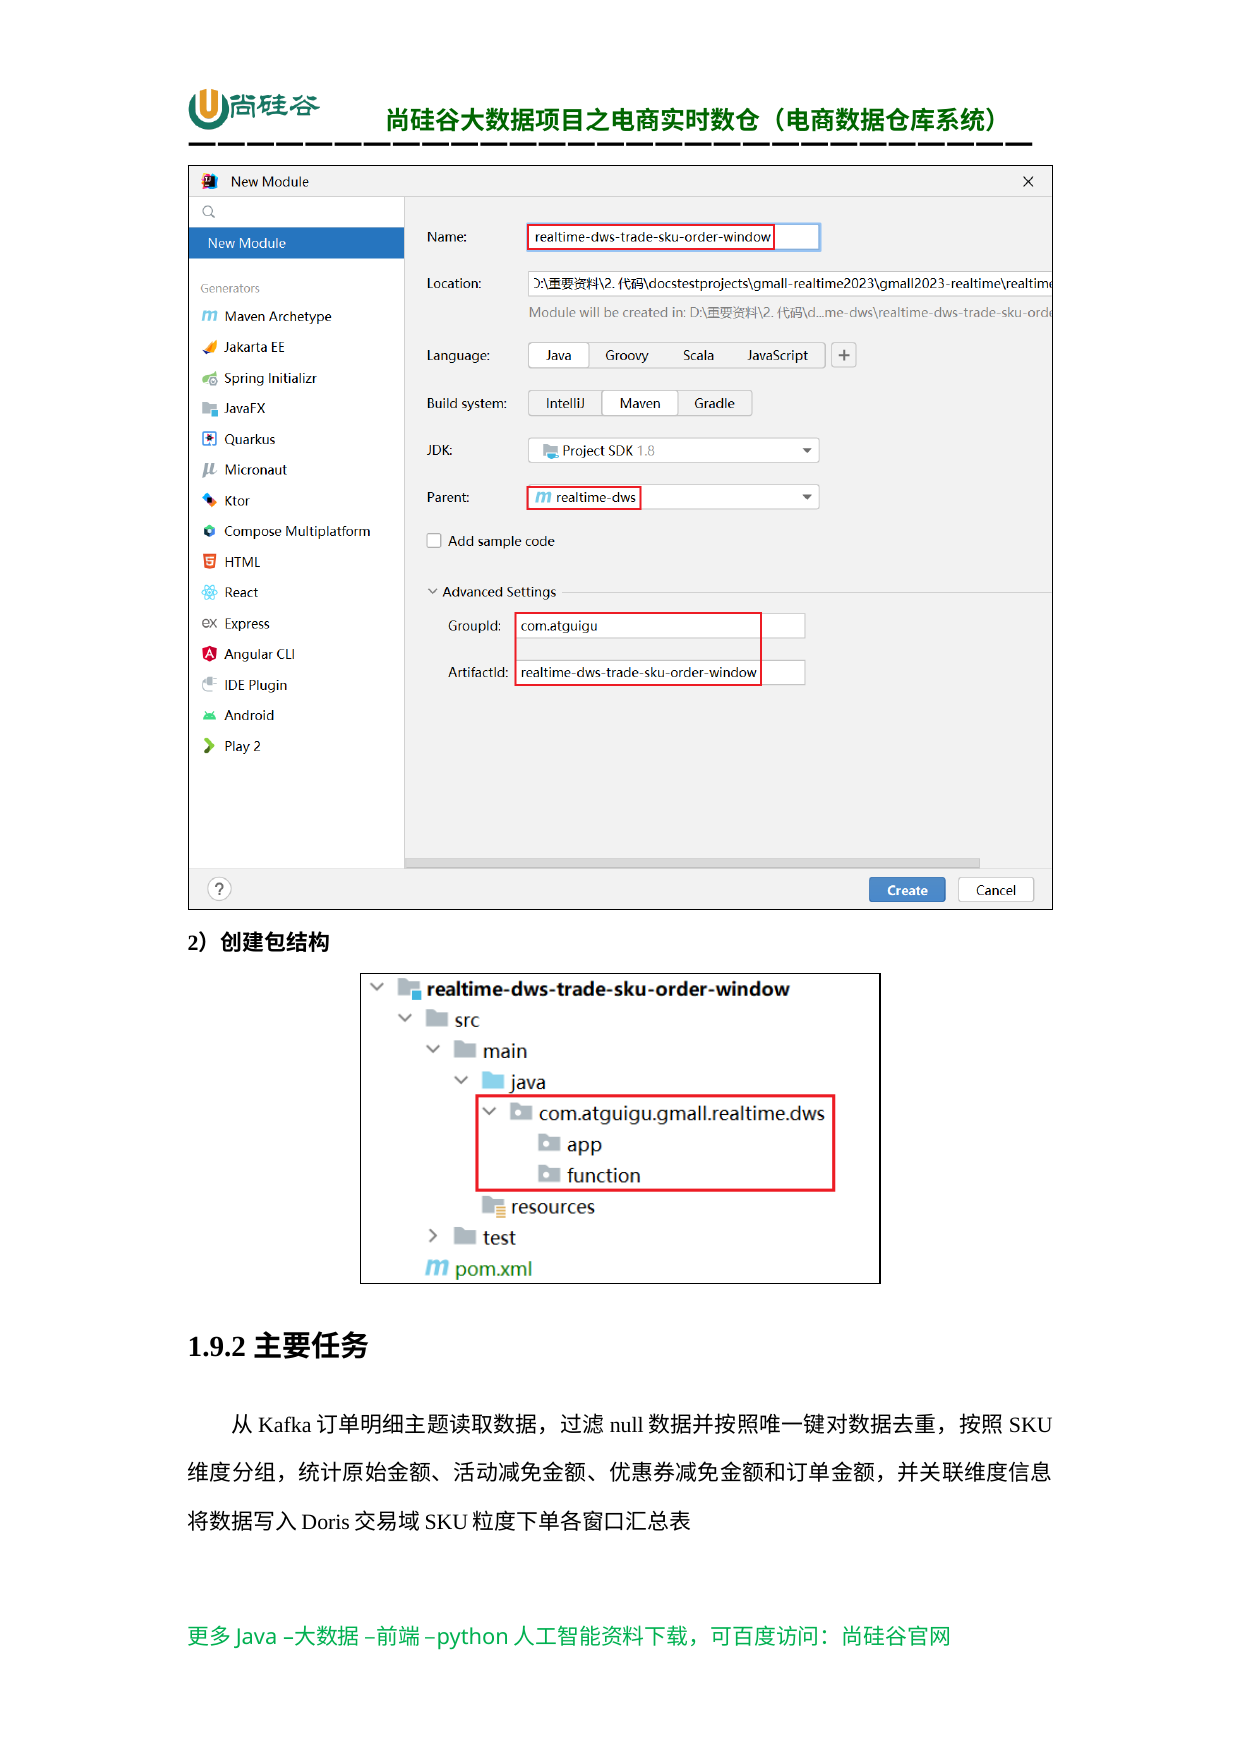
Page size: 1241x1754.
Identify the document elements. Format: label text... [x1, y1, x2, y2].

picture [187, 88, 320, 130]
picture [361, 974, 879, 1283]
text 主要任务 [187, 1311, 1053, 1376]
picture [189, 166, 1052, 909]
text 创建包结构 [187, 925, 1053, 957]
text 从Kafka订单明细主题读取数据，过滤null数据并按照唯一键对数据去重，按照SKU维度分组，统计原始金额、活动减免金额、优惠券减免金额和订单金额，并关联维度信息，将数据写入Doris交易域SKU粒度下单各窗口汇总表 [187, 1406, 1053, 1536]
